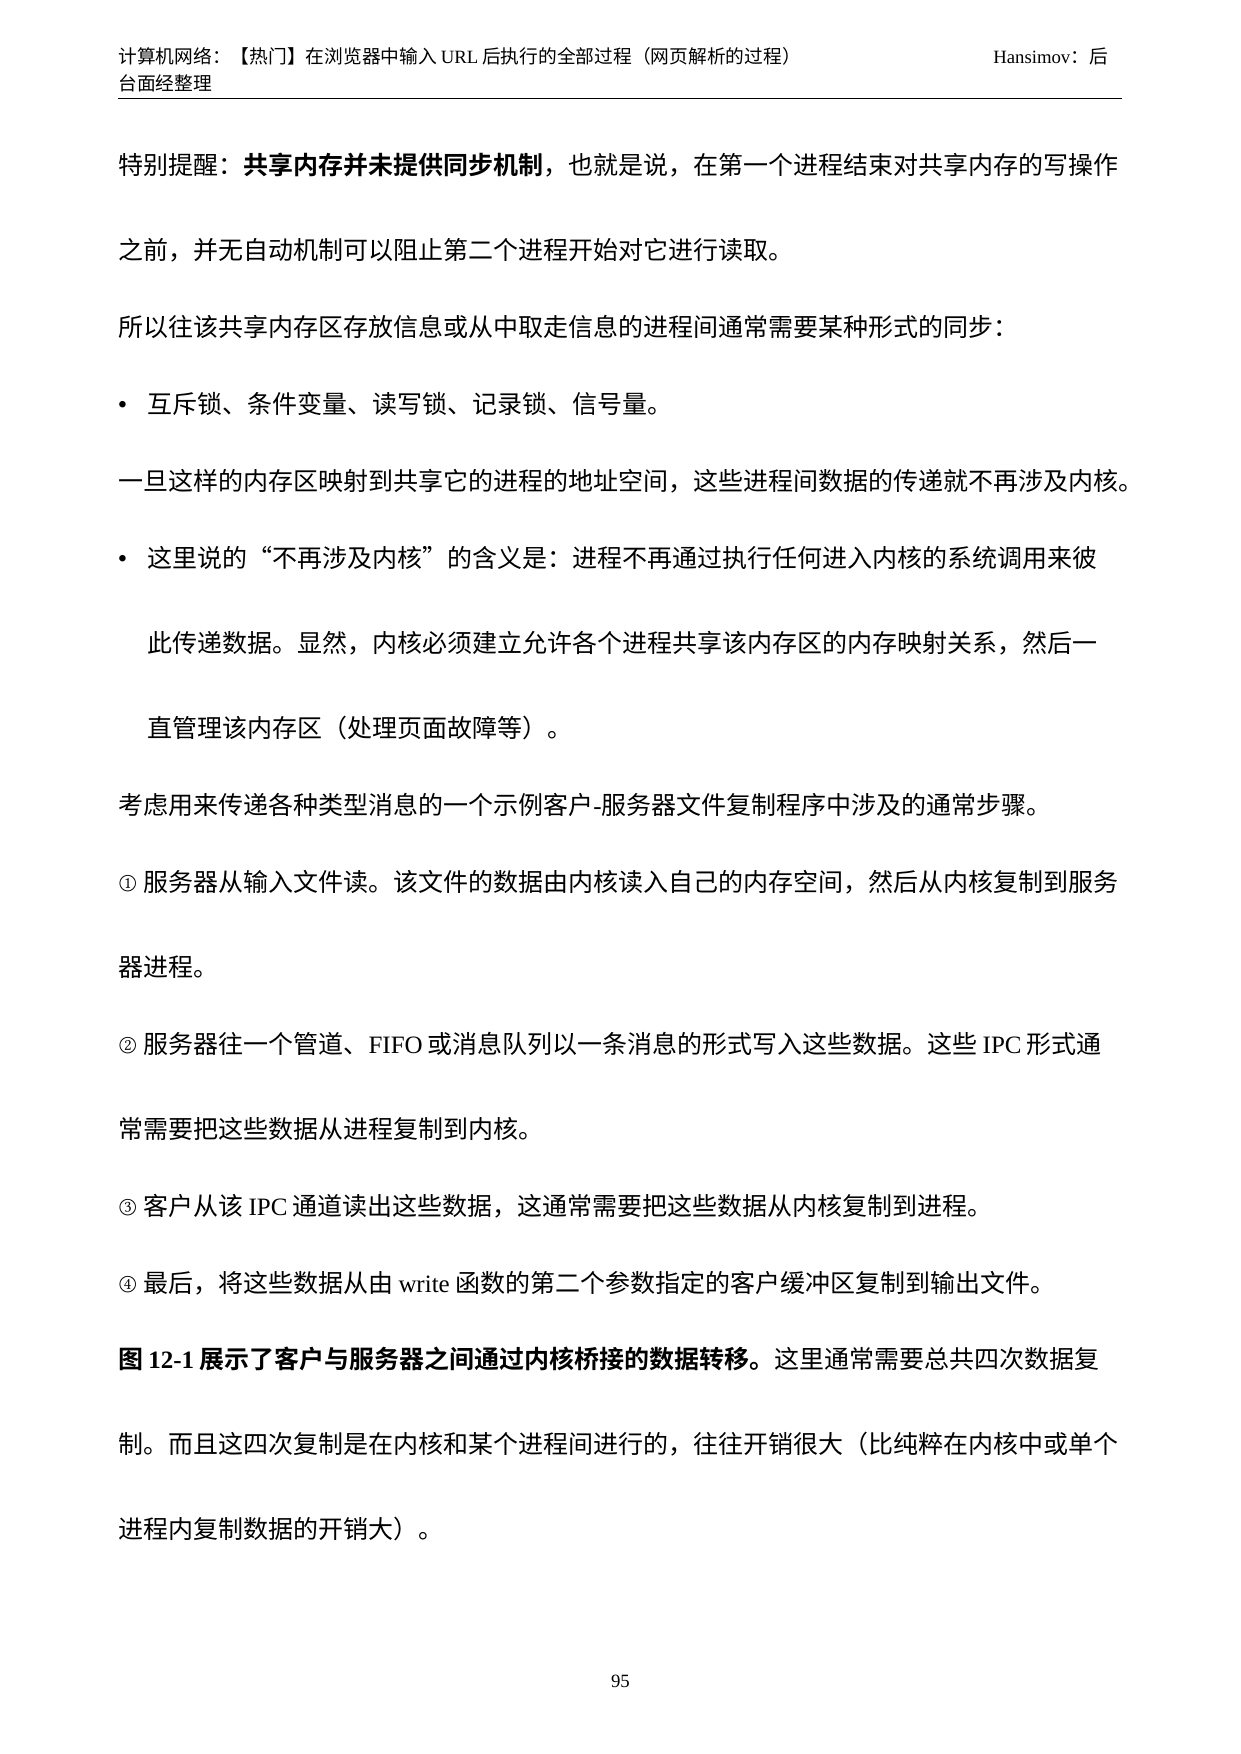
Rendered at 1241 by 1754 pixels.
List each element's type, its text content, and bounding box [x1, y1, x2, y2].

text 考虑用来传递各种类型消息的一个示例客户-服务器文件复制程序中涉及的通常步骤。 [118, 769, 1122, 837]
text ③ 客户从该IPC通道读出这些数据，这通常需要把这些数据从内核复制到进程。 [118, 1170, 1122, 1238]
text 所以往该共享内存区存放信息或从中取走信息的进程间通常需要某种形式的同步： [118, 292, 1122, 360]
text 这里说的“不再涉及内核”的含义是：进程不再通过执行任何进入内核的系统调用来彼此传递数据。显然，内核必须建立允许各个进程共享该内存区的内存映射关系，然后一直管理该内存区（处理页面故障等）。 [118, 523, 1122, 760]
text 图12-1展示了客户与服务器之间通过内核桥接的数据转移。这里通常需要总共四次数据复制。而且这四次复制是在内核和某个进程间进行的，往往开销很大（比纯粹在内核中或单个进程内复制数据的开销大）。 [118, 1324, 1122, 1562]
text 一旦这样的内存区映射到共享它的进程的地址空间，这些进程间数据的传递就不再涉及内核。 [118, 446, 1122, 514]
text ② 服务器往一个管道、FIFO或消息队列以一条消息的形式写入这些数据。这些IPC形式通常需要把这些数据从进程复制到内核。 [118, 1008, 1122, 1161]
text ④ 最后，将这些数据从由write函数的第二个参数指定的客户缓冲区复制到输出文件。 [118, 1247, 1122, 1315]
text 互斥锁、条件变量、读写锁、记录锁、信号量。 [118, 369, 1122, 437]
text ① 服务器从输入文件读。该文件的数据由内核读入自己的内存空间，然后从内核复制到服务器进程。 [118, 846, 1122, 999]
text 特别提醒：共享内存并未提供同步机制，也就是说，在第一个进程结束对共享内存的写操作之前，并无自动机制可以阻止第二个进程开始对它进行读取。 [118, 130, 1122, 283]
